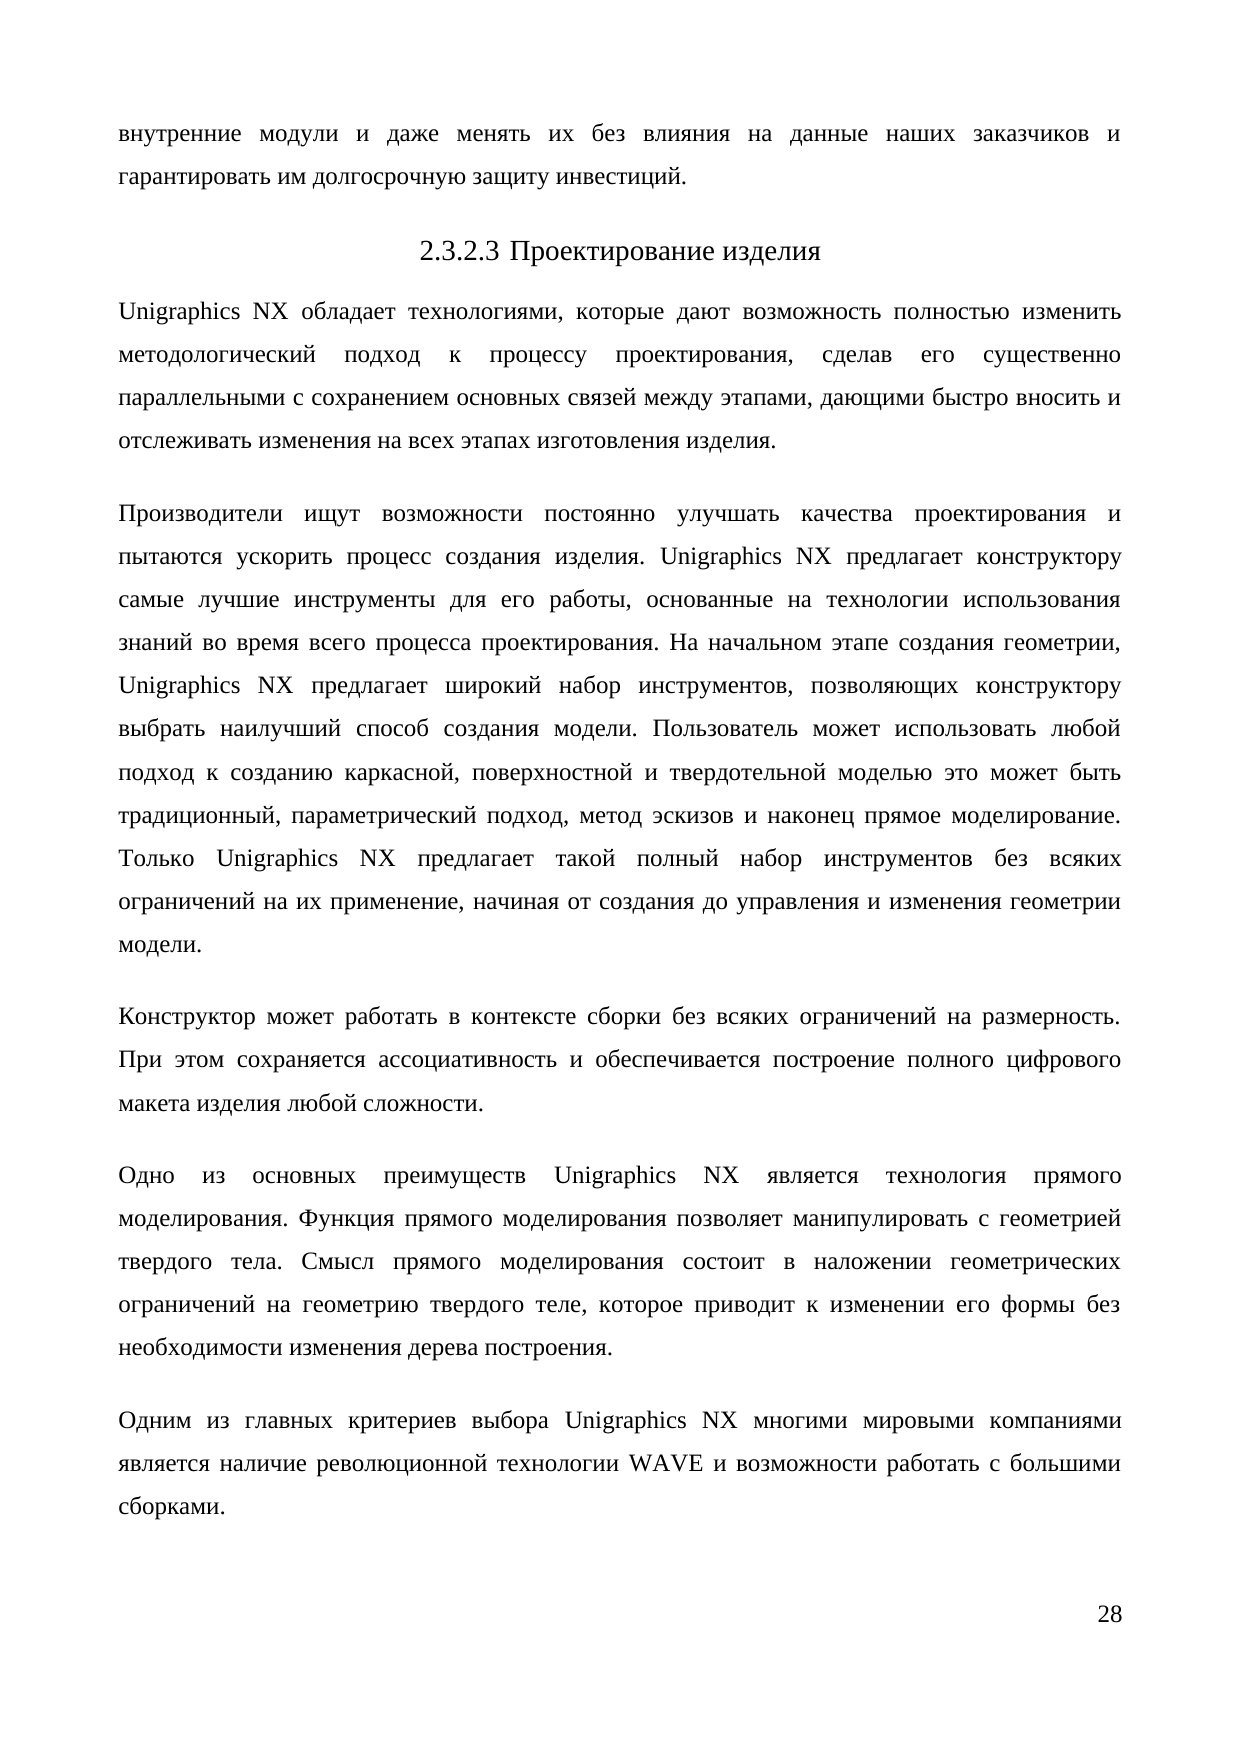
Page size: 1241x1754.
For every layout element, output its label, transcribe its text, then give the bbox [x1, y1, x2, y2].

subtitle Проектирование изделия [118, 233, 1122, 267]
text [118, 118, 1122, 190]
text Unigraphics NX обладает технологиями, которые дают возможность полностью изменить методологический подход к процессу проектирования, сделав его существенно параллельными с сохранением основных связей между этапами, дающими быстро вносить и отслеживать изменения на всех этапах изготовления изделия. [118, 296, 1122, 454]
text Одним из главных критериев выбора Unigraphics NX многими мировыми компаниями является наличие революционной технологии WAVE и возможности работать с большими сборками. [118, 1405, 1122, 1520]
text Производители ищут возможности постоянно улучшать качества проектирования и пытаются ускорить процесс создания изделия. Unigraphics NX предлагает конструктору самые лучшие инструменты для его работы, основанные на технологии использования знаний во время всего процесса проектирования. На начальном этапе создания геометрии, Unigraphics NX предлагает широкий набор инструментов, позволяющих конструктору выбрать наилучший способ создания модели. Пользователь может использовать любой подход к созданию каркасной, поверхностной и твердотельной моделью это может быть традиционный, параметрический подход, метод эскизов и наконец прямое моделирование. Только Unigraphics NX предлагает такой полный набор инструментов без всяких ограничений на их применение, начиная от создания до управления и изменения геометрии модели. [118, 498, 1122, 958]
text Конструктор может работать в контексте сборки без всяких ограничений на размерность. При этом сохраняется ассоциативность и обеспечивается построение полного цифрового макета изделия любой сложности. [118, 1001, 1122, 1116]
text Одно из основных преимуществ Unigraphics NX является технология прямого моделирования. Функция прямого моделирования позволяет манипулировать с геометрией твердого тела. Смысл прямого моделирования состоит в наложении геометрических ограничений на геометрию твердого теле, которое приводит к изменении его формы без необходимости изменения дерева построения. [118, 1160, 1122, 1361]
